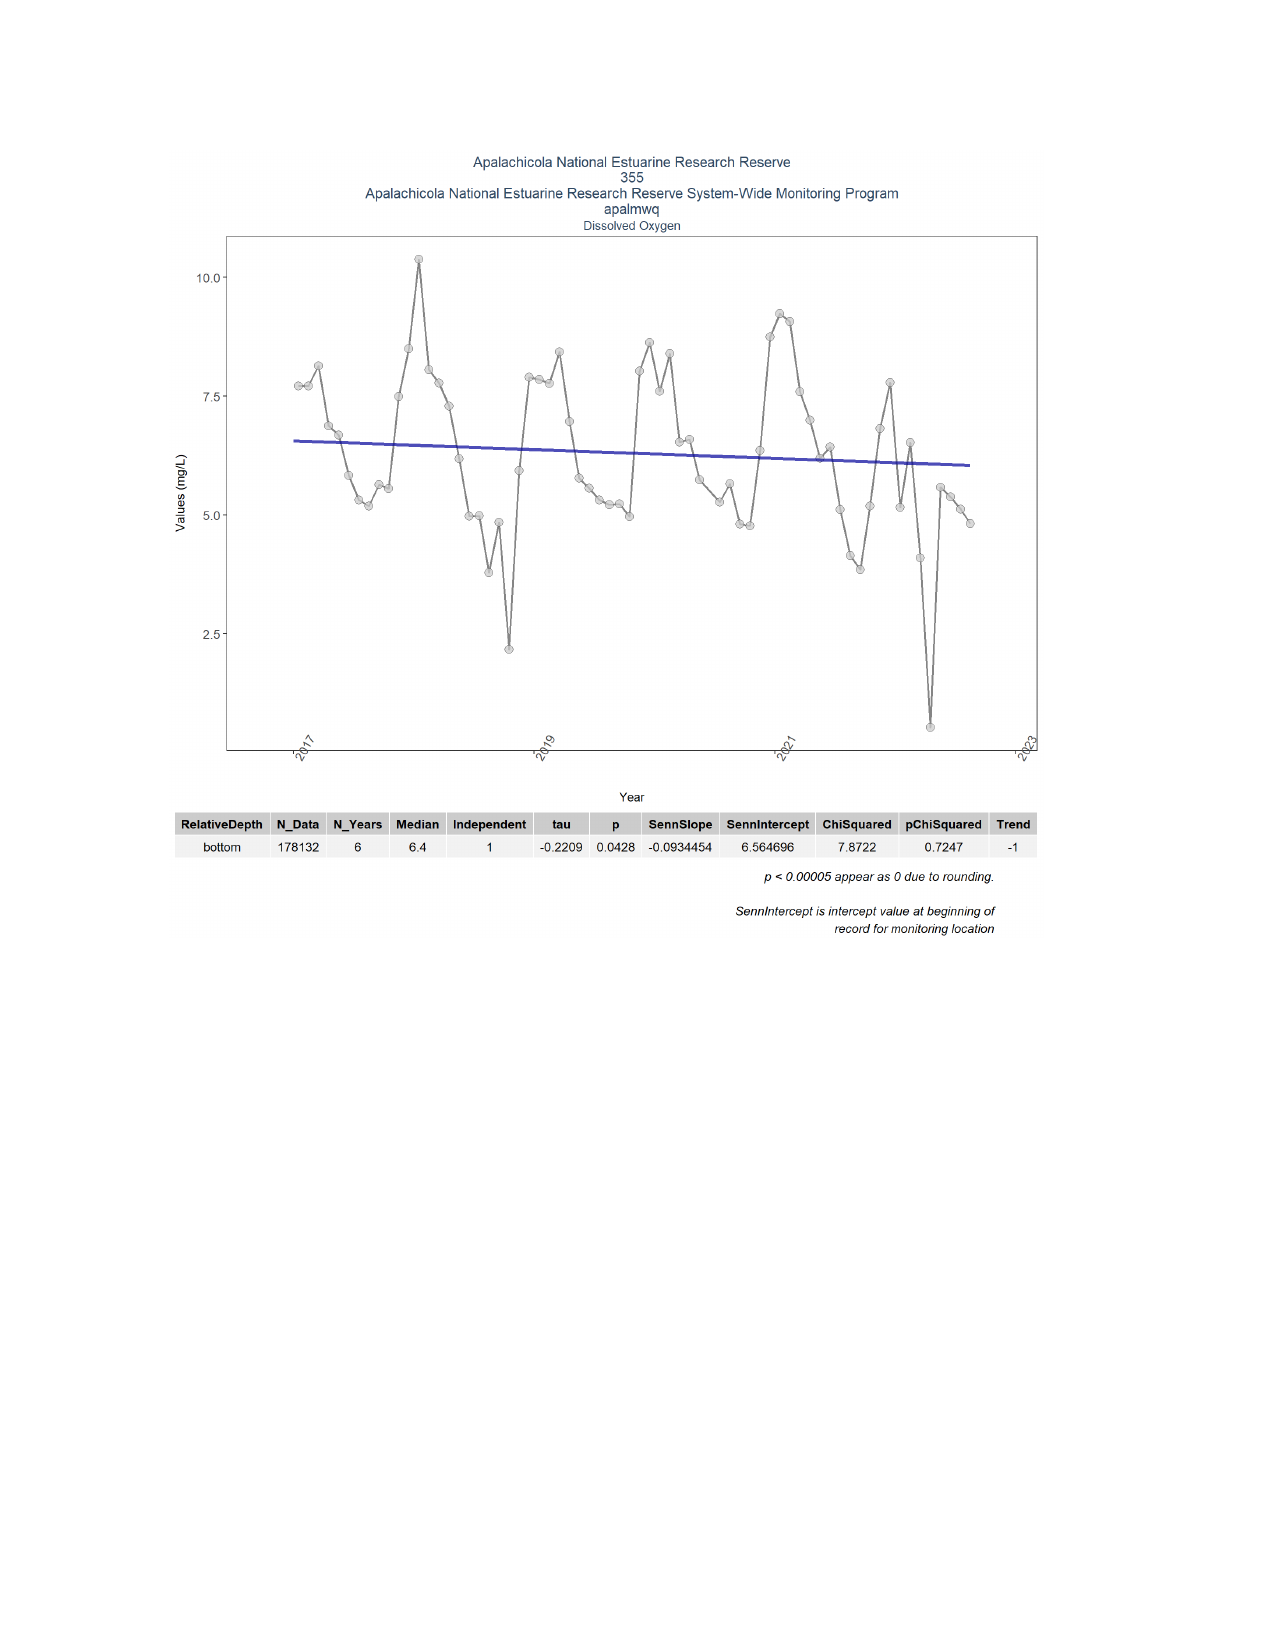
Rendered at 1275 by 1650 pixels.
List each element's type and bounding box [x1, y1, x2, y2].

picture [168, 150, 1044, 938]
